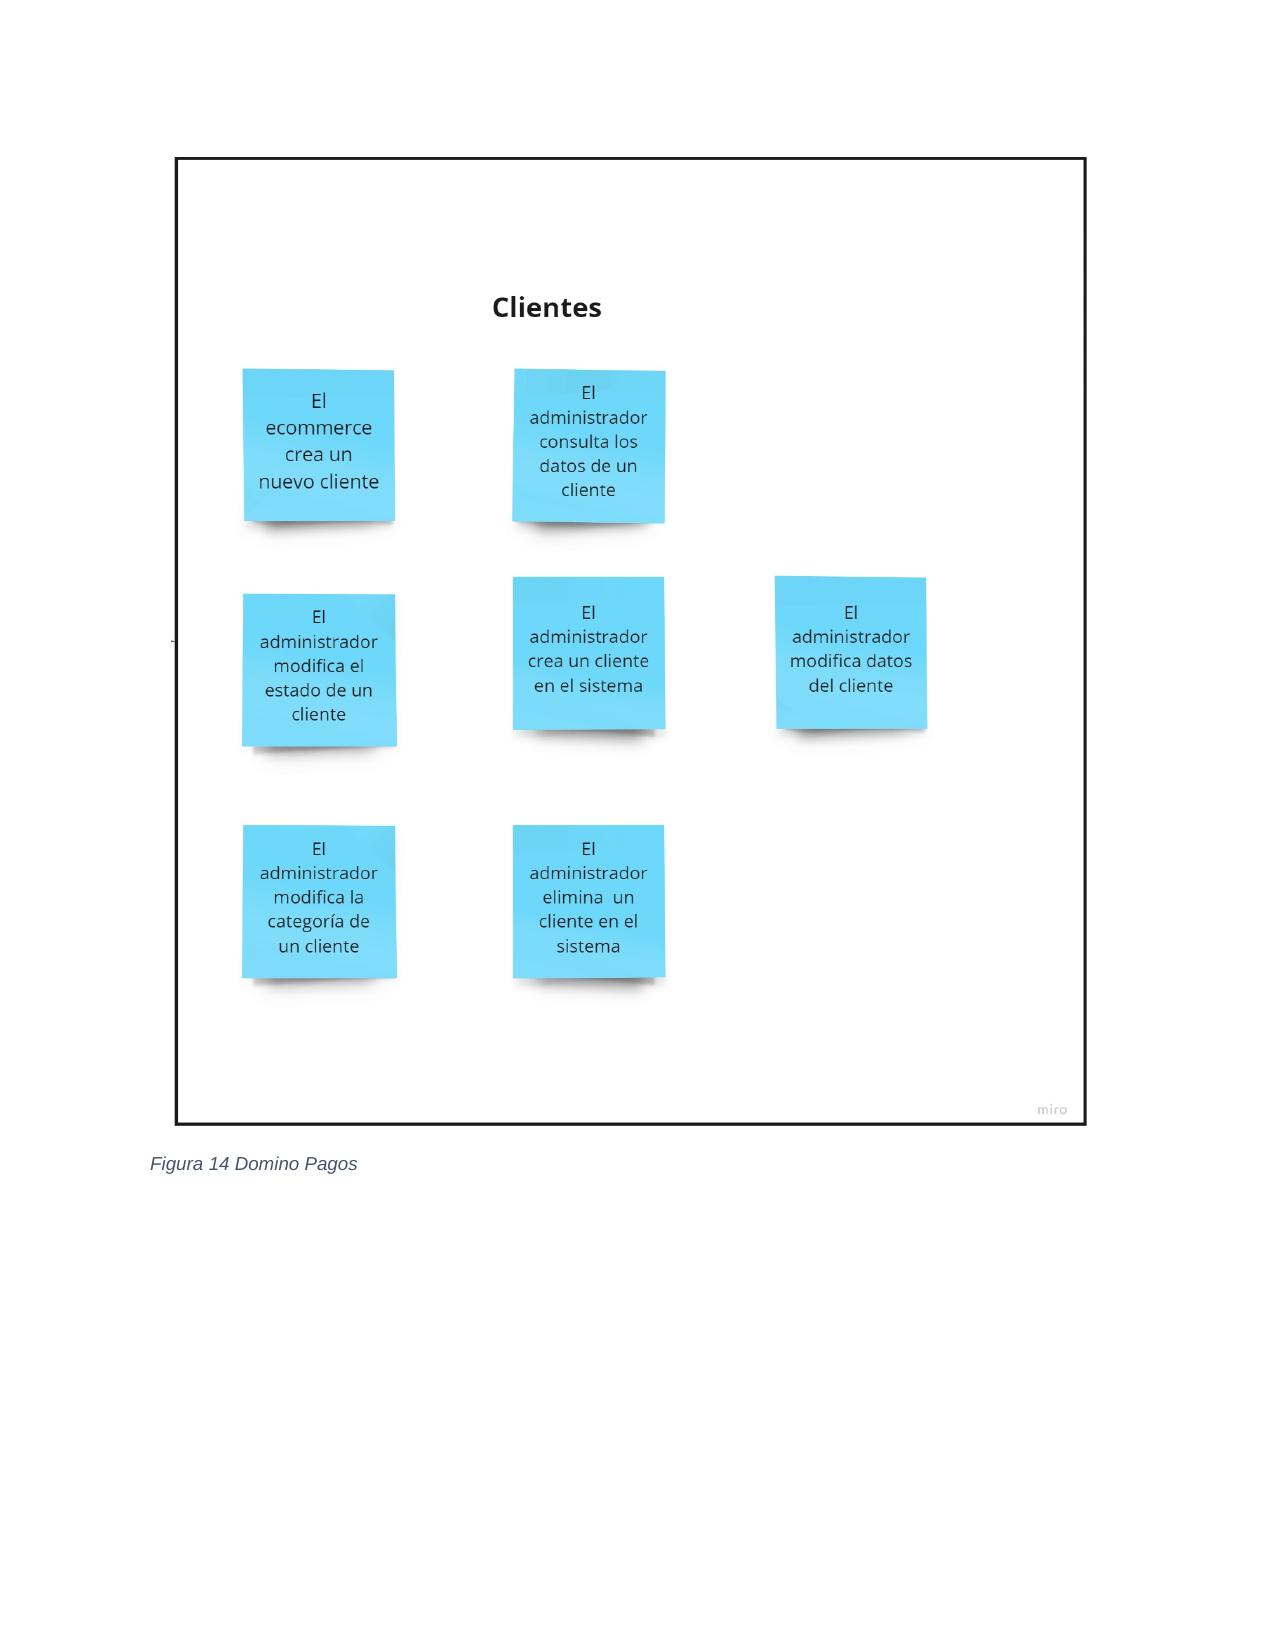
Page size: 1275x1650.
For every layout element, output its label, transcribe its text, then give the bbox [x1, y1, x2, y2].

text Figura 14 Domino Pagos [150, 1153, 1125, 1175]
